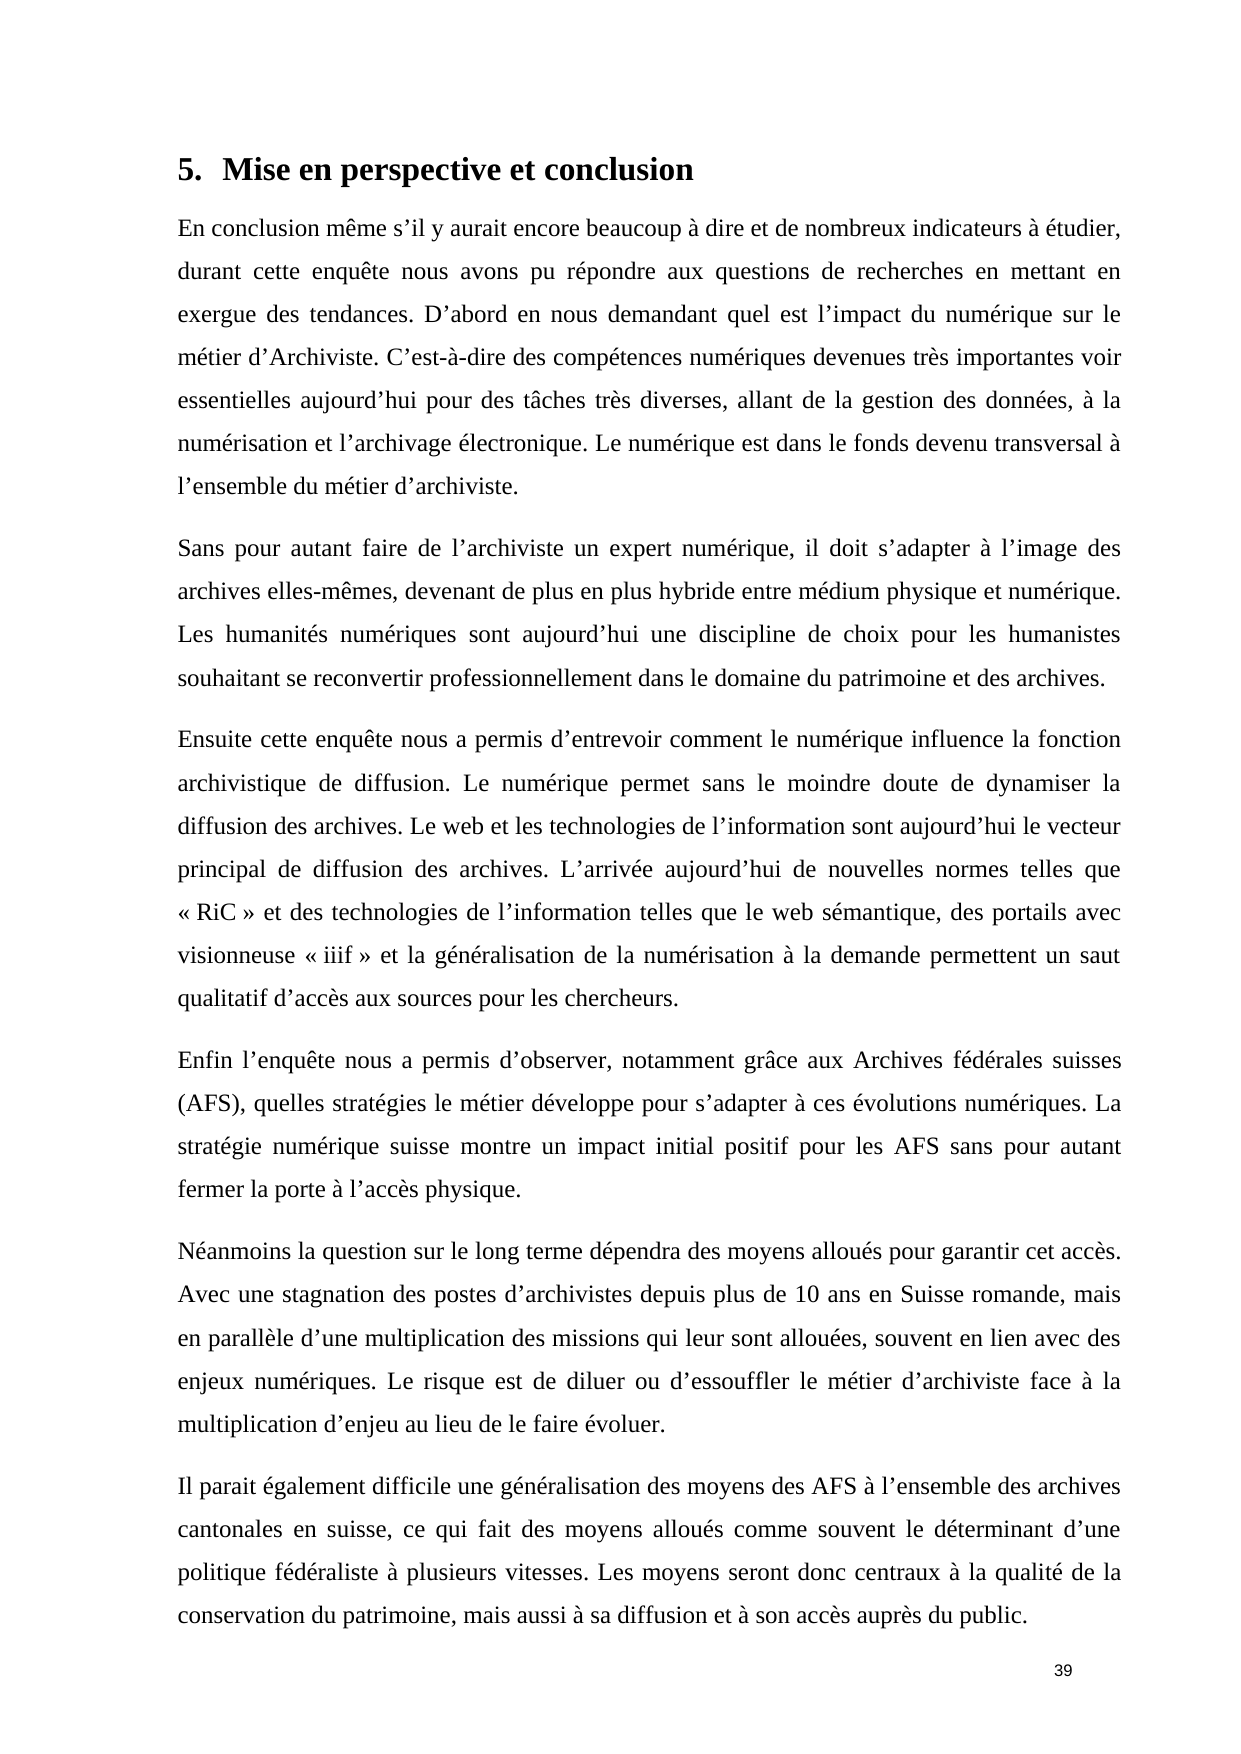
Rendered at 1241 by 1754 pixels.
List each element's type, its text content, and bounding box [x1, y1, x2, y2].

text Néanmoins la question sur le long terme dépendra des moyens alloués pour garantir cet accès. Avec une stagnation des postes d’archivistes depuis plus de 10 ans en Suisse romande, mais en parallèle d’une multiplication des missions qui leur sont allouées, souvent en lien avec des enjeux numériques. Le risque est de diluer ou d’essouffler le métier d’archiviste face à la multiplication d’enjeu au lieu de le faire évoluer. [177, 1236, 1122, 1438]
text Ensuite cette enquête nous a permis d’entrevoir comment le numérique influence la fonction archivistique de diffusion. Le numérique permet sans le moindre doute de dynamiser la diffusion des archives. Le web et les technologies de l’information sont aujourd’hui le vecteur principal de diffusion des archives. L’arrivée aujourd’hui de nouvelles normes telles que « RiC » et des technologies de l’information telles que le web sémantique, des portails avec visionneuse « iiif » et la généralisation de la numérisation à la demande permettent un saut qualitatif d’accès aux sources pour les chercheurs. [177, 724, 1122, 1012]
text Sans pour autant faire de l’archiviste un expert numérique, il doit s’adapter à l’image des archives elles-mêmes, devenant de plus en plus hybride entre médium physique et numérique. Les humanités numériques sont aujourd’hui une discipline de choix pour les humanistes souhaitant se reconvertir professionnellement dans le domaine du patrimoine et des archives. [177, 533, 1122, 691]
subtitle Mise en perspective et conclusion [177, 149, 1122, 188]
text En conclusion même s’il y aurait encore beaucoup à dire et de nombreux indicateurs à étudier, durant cette enquête nous avons pu répondre aux questions de recherches en mettant en exergue des tendances. D’abord en nous demandant quel est l’impact du numérique sur le métier d’Archiviste. C’est-à-dire des compétences numériques devenues très importantes voir essentielles aujourd’hui pour des tâches très diverses, allant de la gestion des données, à la numérisation et l’archivage électronique. Le numérique est dans le fonds devenu transversal à l’ensemble du métier d’archiviste. [177, 213, 1122, 500]
text Enfin l’enquête nous a permis d’observer, notamment grâce aux Archives fédérales suisses (AFS), quelles stratégies le métier développe pour s’adapter à ces évolutions numériques. La stratégie numérique suisse montre un impact initial positif pour les AFS sans pour autant fermer la porte à l’accès physique. [177, 1045, 1122, 1203]
text Il parait également difficile une généralisation des moyens des AFS à l’ensemble des archives cantonales en suisse, ce qui fait des moyens alloués comme souvent le déterminant d’une politique fédéraliste à plusieurs vitesses. Les moyens seront donc centraux à la qualité de la conservation du patrimoine, mais aussi à sa diffusion et à son accès auprès du public. [177, 1471, 1122, 1629]
